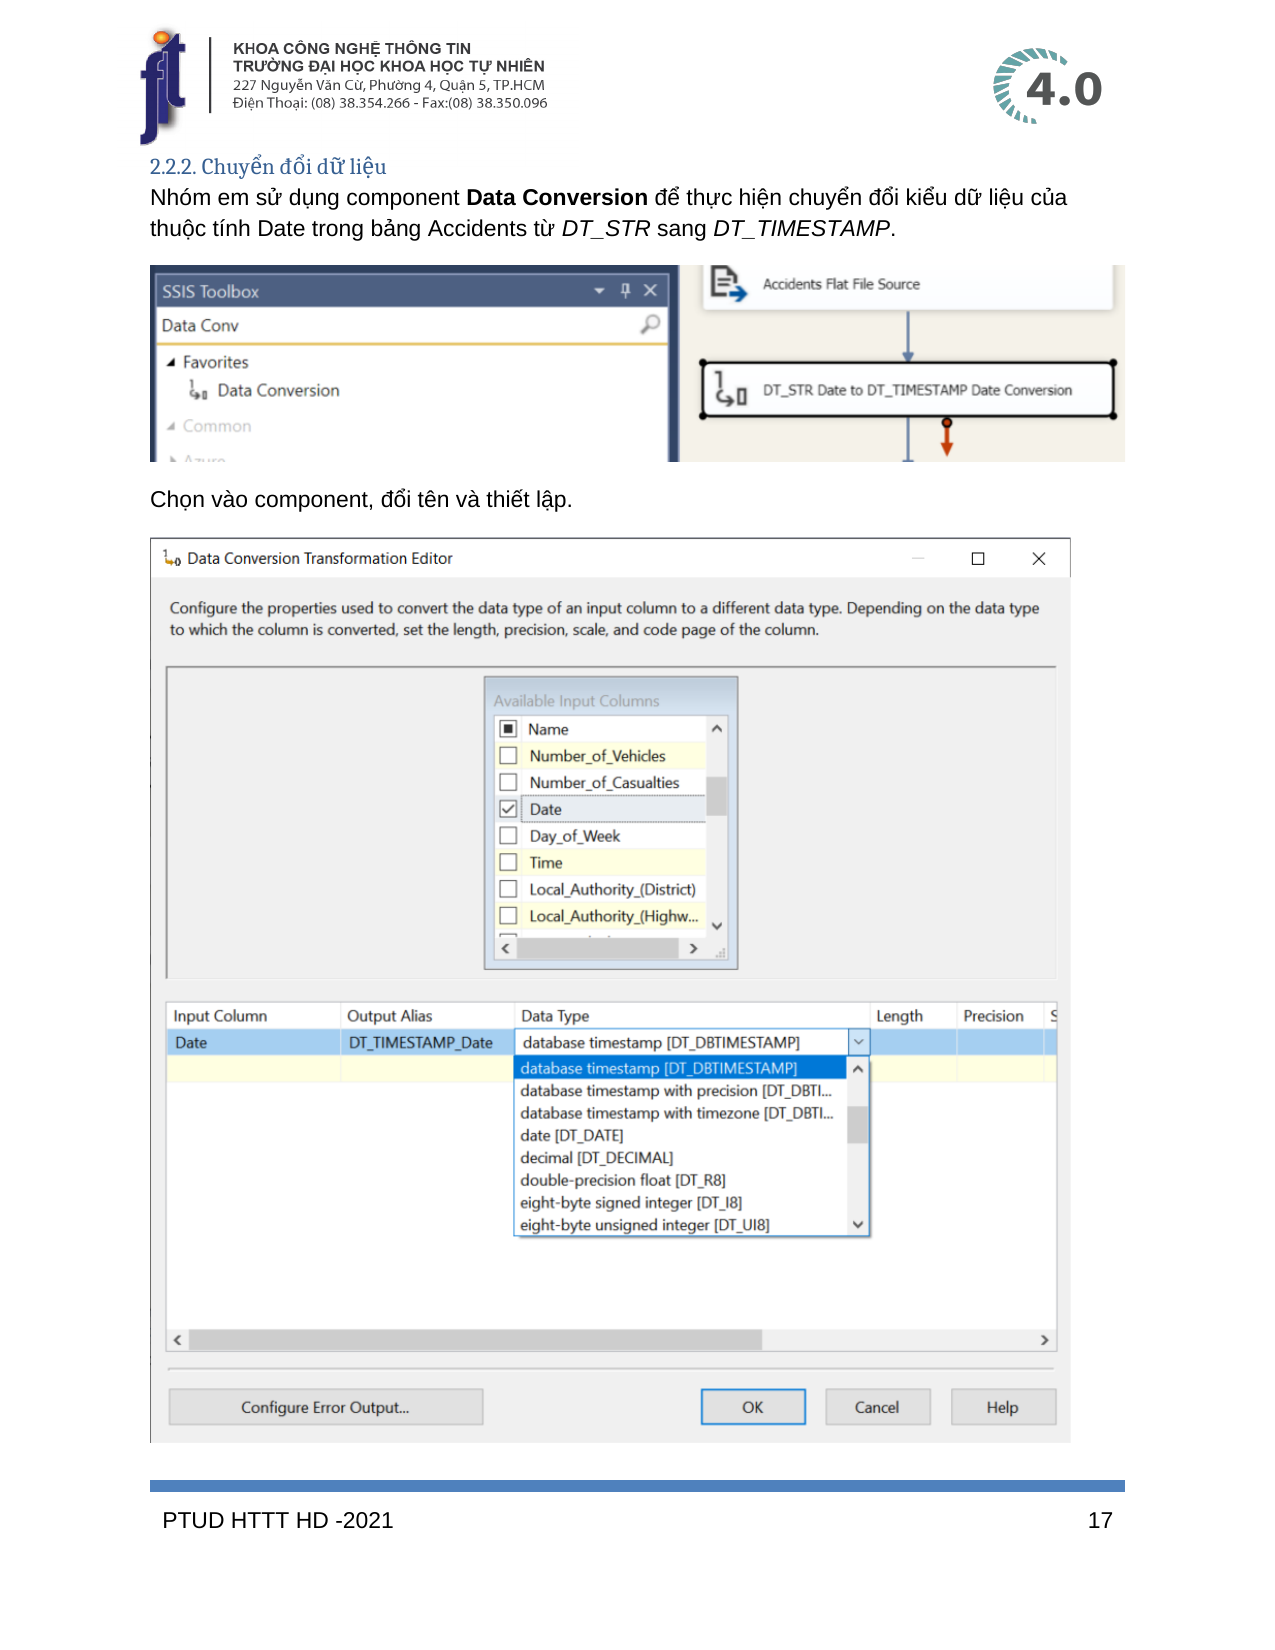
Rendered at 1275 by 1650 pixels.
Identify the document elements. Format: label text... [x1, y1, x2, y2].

text Nhóm em sử dụng component Data Conversion để thực hiện chuyển đổi kiểu dữ liệu của thuộc tính Date trong bảng Accidents từ DT_STR sang DT_TIMESTAMP. [150, 184, 1125, 241]
picture [985, 41, 1108, 127]
text Chọn vào component, đổi tên và thiết lập. [150, 486, 1125, 512]
picture [117, 21, 580, 167]
subtitle 2.2.2. Chuyển đổi dữ liệu [150, 154, 1125, 181]
picture [150, 265, 1125, 462]
picture [150, 537, 1071, 1443]
